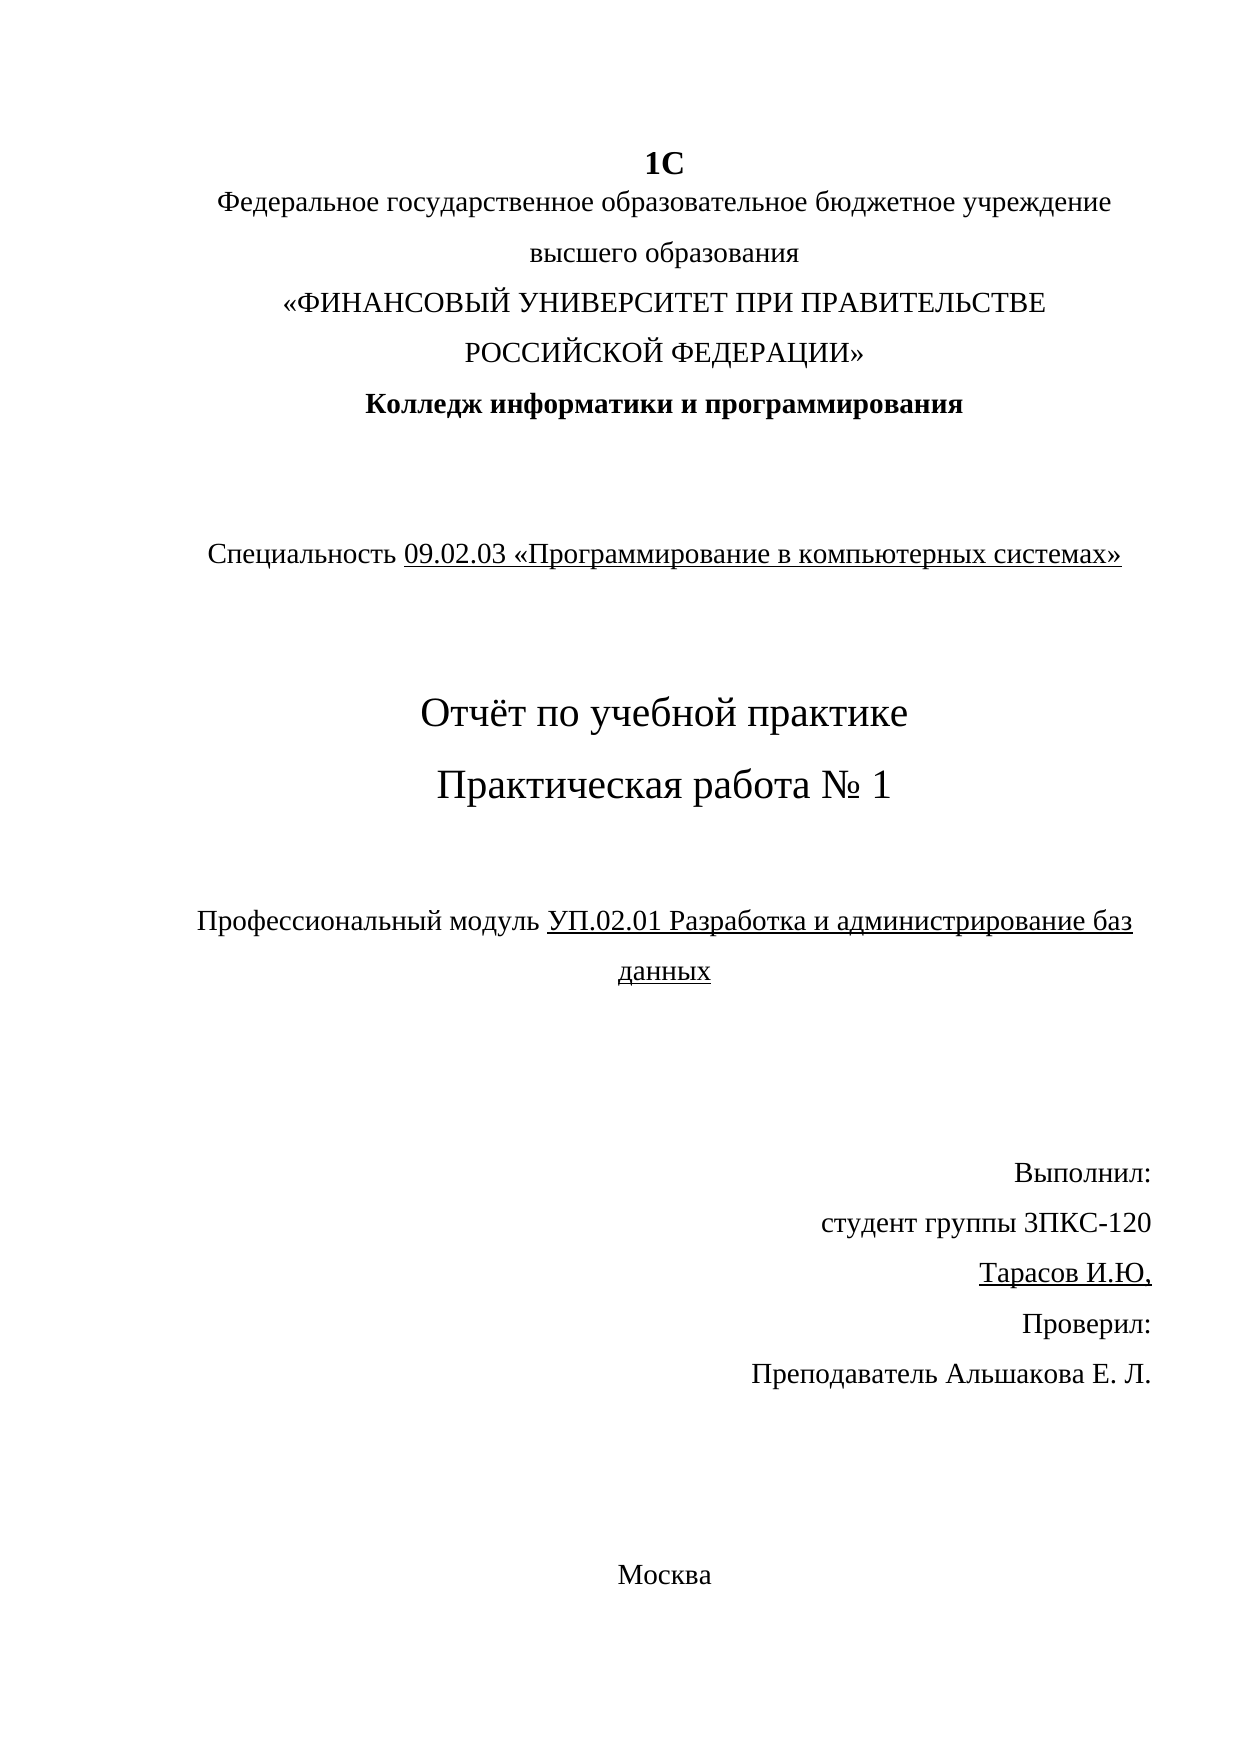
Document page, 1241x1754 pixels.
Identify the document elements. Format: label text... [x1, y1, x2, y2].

text Специальность 09.02.03 «Программирование в компьютерных системах» [177, 537, 1152, 570]
text РОССИЙСКОЙ ФЕДЕРАЦИИ» [177, 335, 1152, 369]
subtitle 1С [177, 143, 1152, 181]
text Федеральное государственное образовательное бюджетное учреждение высшего образования [177, 184, 1152, 268]
text Москва [177, 1557, 1152, 1591]
text «ФИНАНСОВЫЙ УНИВЕРСИТЕТ ПРИ ПРАВИТЕЛЬСТВЕ [177, 285, 1152, 319]
text Профессиональный модуль УП.02.01 Разработка и администрирование баз данных [177, 903, 1152, 987]
text Практическая работа № 1 [177, 759, 1152, 807]
text Колледж информатики и программирования [177, 386, 1152, 419]
text Тарасов И.Ю, [177, 1255, 1152, 1289]
text Преподаватель Альшакова Е. Л. [177, 1356, 1152, 1389]
text Отчёт по учебной практике [177, 688, 1152, 736]
text Проверил: [177, 1306, 1152, 1339]
text студент группы 3ПКС-120 [177, 1205, 1152, 1239]
text Выполнил: [177, 1155, 1152, 1188]
